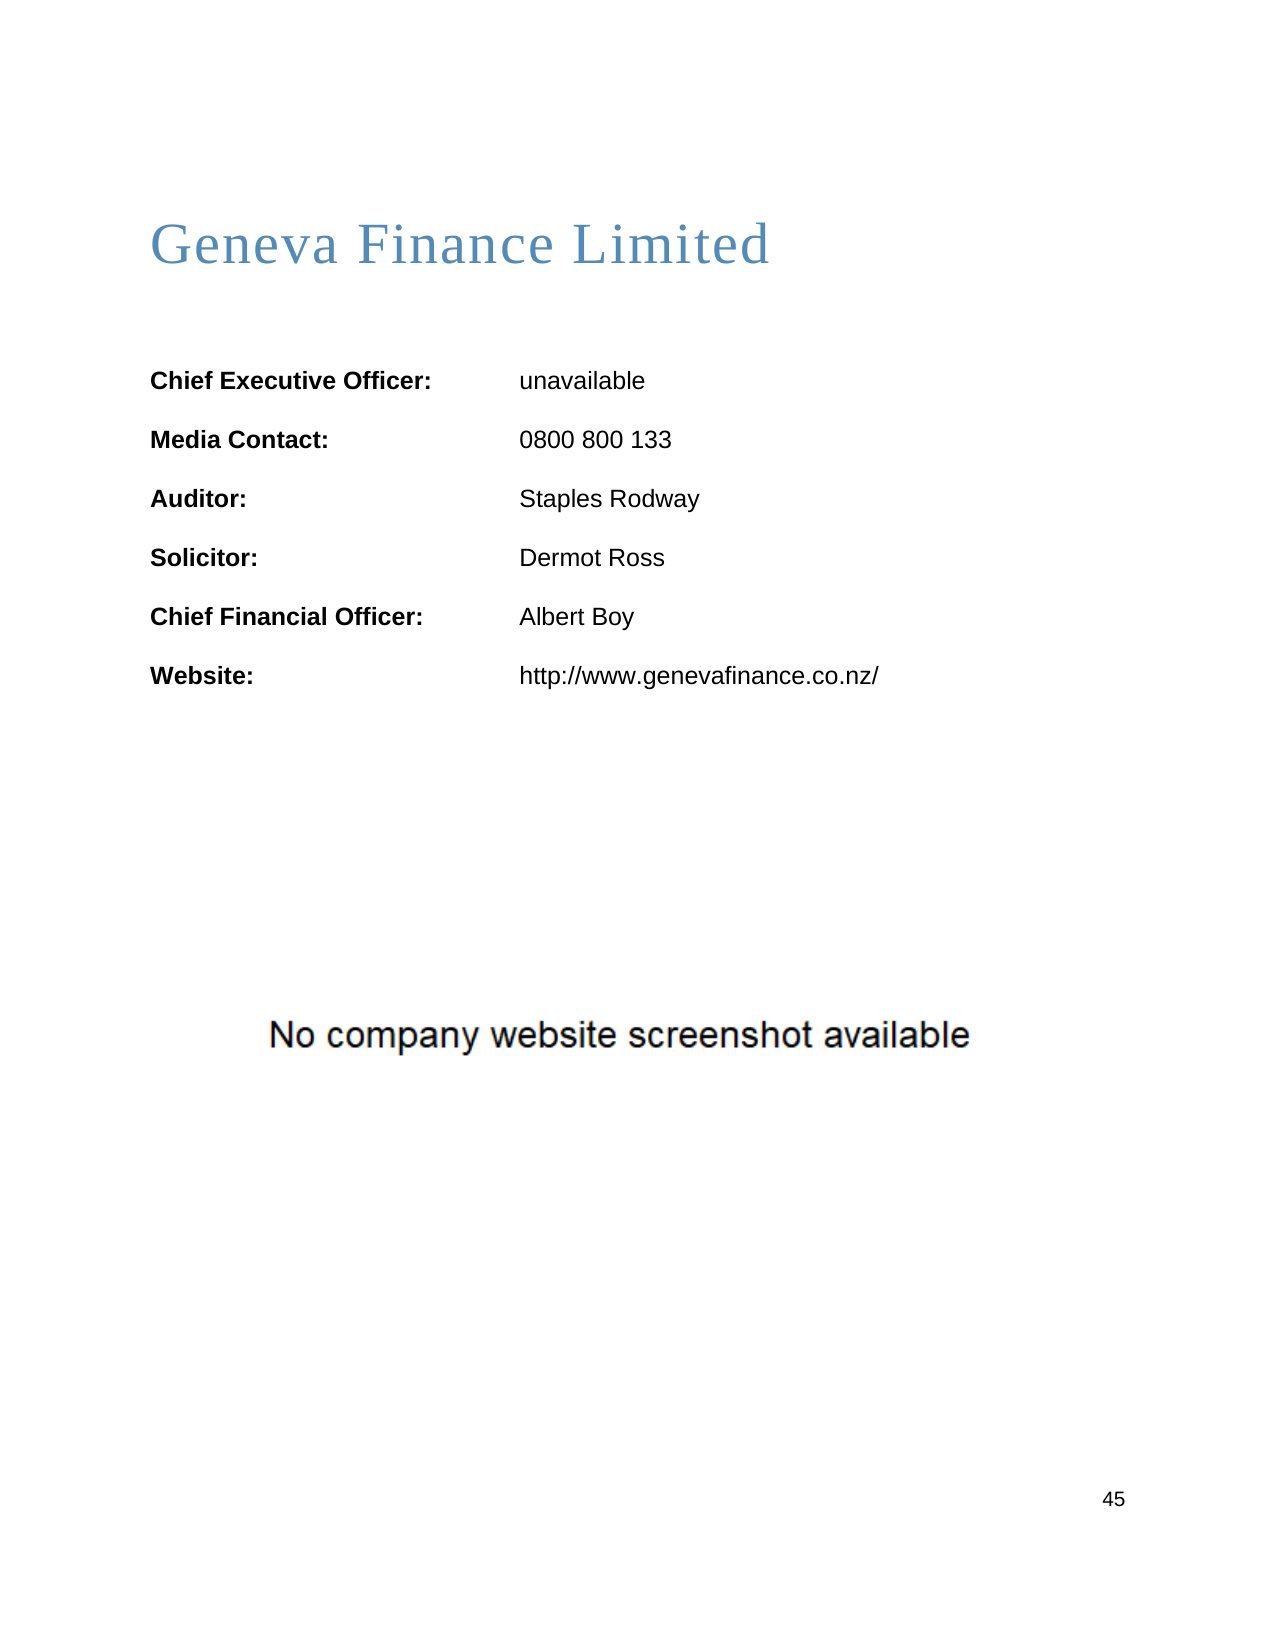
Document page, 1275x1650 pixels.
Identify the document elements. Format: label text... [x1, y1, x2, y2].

table_cell Albert Boy [508, 595, 1113, 654]
table_cell Dermot Ross [508, 536, 1113, 595]
table_cell Staples Rodway [508, 477, 1113, 536]
table_cell Solicitor: [139, 536, 508, 595]
table_cell Media Contact: [139, 418, 508, 477]
table_header unavailable [508, 359, 1113, 418]
table_header Chief Executive Officer: [139, 359, 508, 418]
table_cell Auditor: [139, 477, 508, 536]
table_cell Chief Financial Officer: [139, 595, 508, 654]
picture [150, 785, 1091, 1284]
table_cell Website: [139, 654, 508, 713]
subtitle Geneva Finance Limited [150, 209, 1125, 276]
table_cell 0800 800 133 [508, 418, 1113, 477]
table_cell http://www.genevafinance.co.nz/ [508, 654, 1113, 713]
